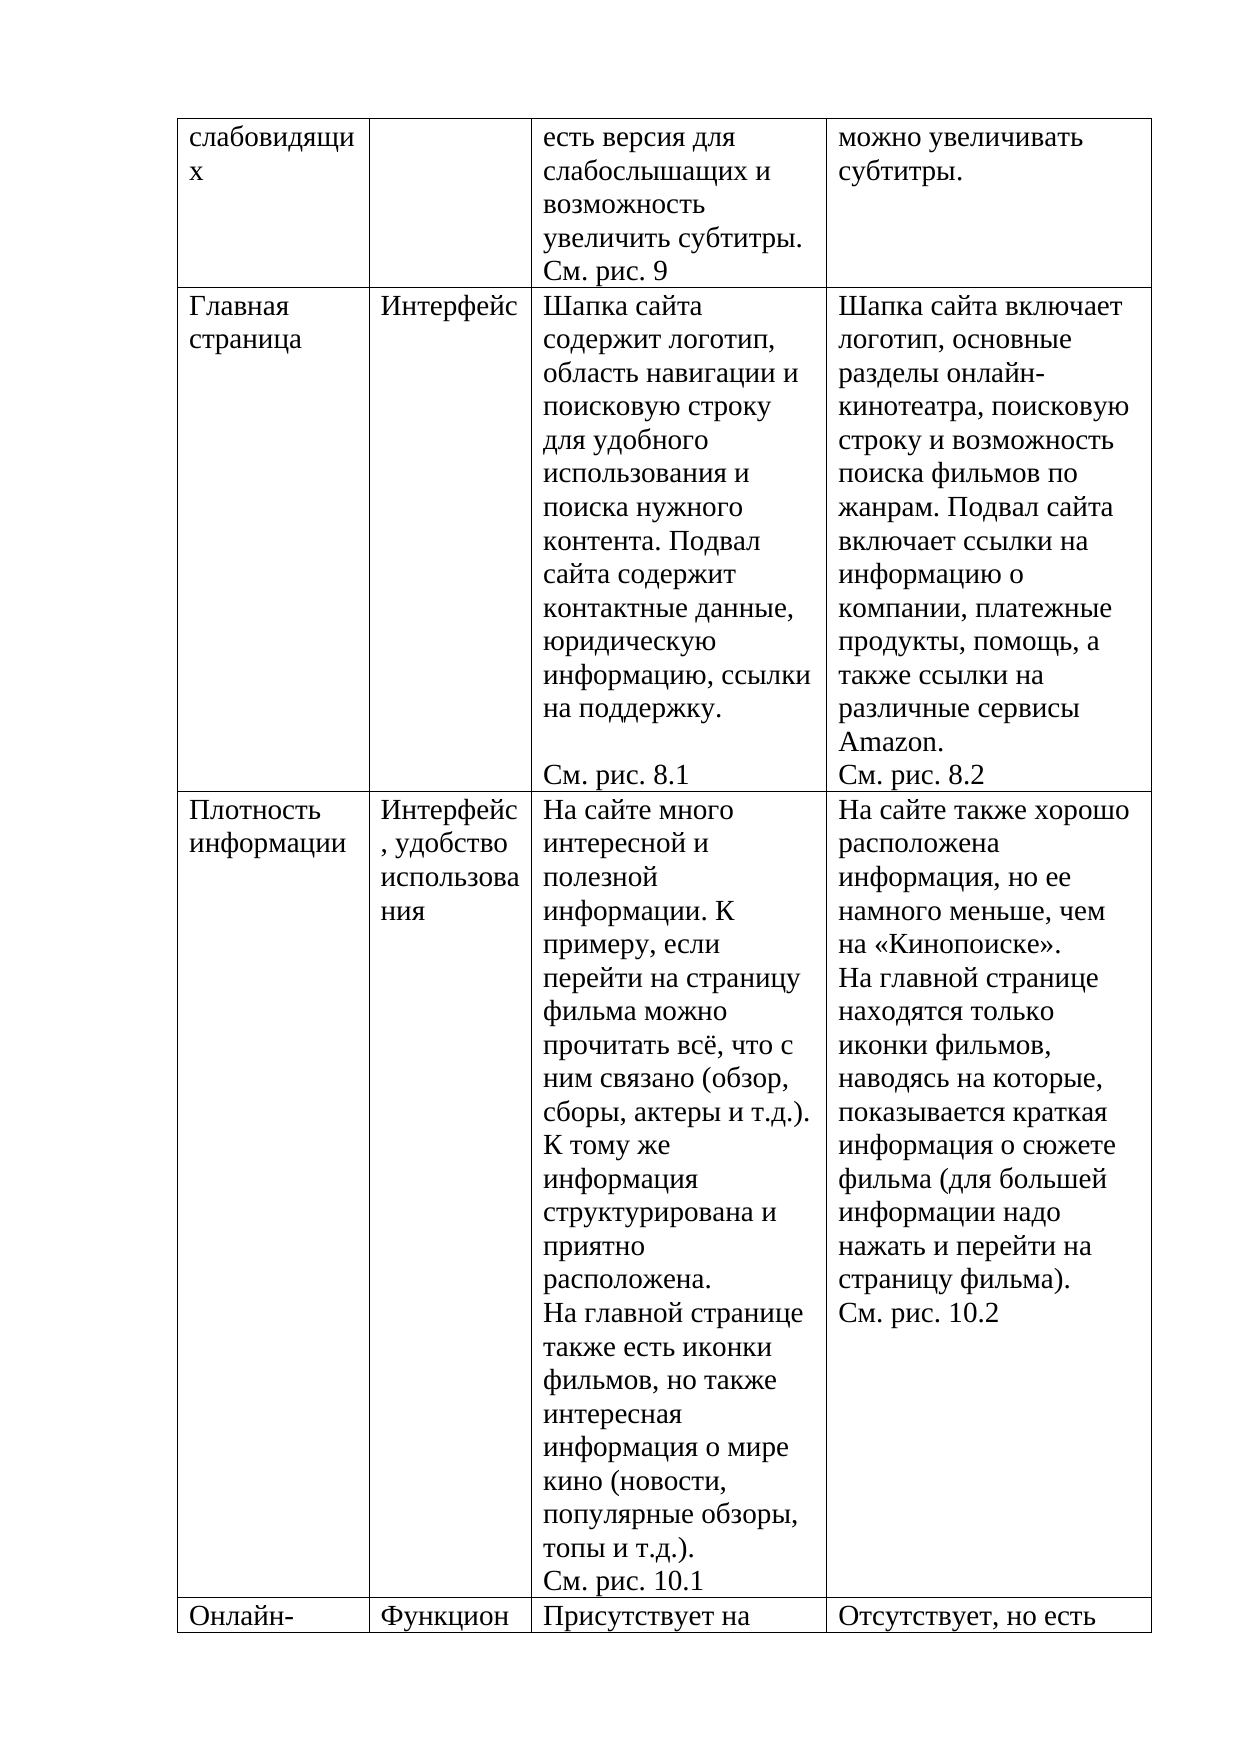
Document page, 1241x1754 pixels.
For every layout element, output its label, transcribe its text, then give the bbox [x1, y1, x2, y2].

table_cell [532, 119, 826, 287]
table_cell Плотность информации [178, 792, 369, 1597]
table_cell Шапка сайта содержит логотип, область навигации и поисковую строку для удобного использования и поиска нужного контента. Подвал сайта содержит контактные данные, юридическую информацию, ссылки на поддержку. См. рис. 8.1 [532, 288, 826, 791]
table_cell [532, 1598, 826, 1632]
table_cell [827, 119, 1151, 287]
table_cell Интерфейс [370, 288, 531, 791]
table_cell Главная страница [178, 288, 369, 791]
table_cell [370, 119, 531, 287]
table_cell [827, 1598, 1151, 1632]
table_cell Шапка сайта включает логотип, основные разделы онлайн-кинотеатра, поисковую строку и возможность поиска фильмов по жанрам. Подвал сайта включает ссылки на информацию о компании, платежные продукты, помощь, а также ссылки на различные сервисы Amazon. См. рис. 8.2 [827, 288, 1151, 791]
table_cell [178, 119, 369, 287]
table_cell На сайте также хорошо расположена информация, но ее намного меньше, чем на «Кинопоиске». На главной странице находятся только иконки фильмов, наводясь на которые, показывается краткая информация о сюжете фильма (для большей информации надо нажать и перейти на страницу фильма). См. рис. 10.2 [827, 792, 1151, 1597]
table_cell На сайте много интересной и полезной информации. К примеру, если перейти на страницу фильма можно прочитать всё, что с ним связано (обзор, сборы, актеры и т.д.). К тому же информация структурирована и приятно расположена. На главной странице также есть иконки фильмов, но также интересная информация о мире кино (новости, популярные обзоры, топы и т.д.). См. рис. 10.1 [532, 792, 826, 1597]
table_cell Интерфейс, удобство использования [370, 792, 531, 1597]
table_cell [370, 1598, 531, 1632]
table_cell Онлайн-консультант [178, 1598, 369, 1632]
